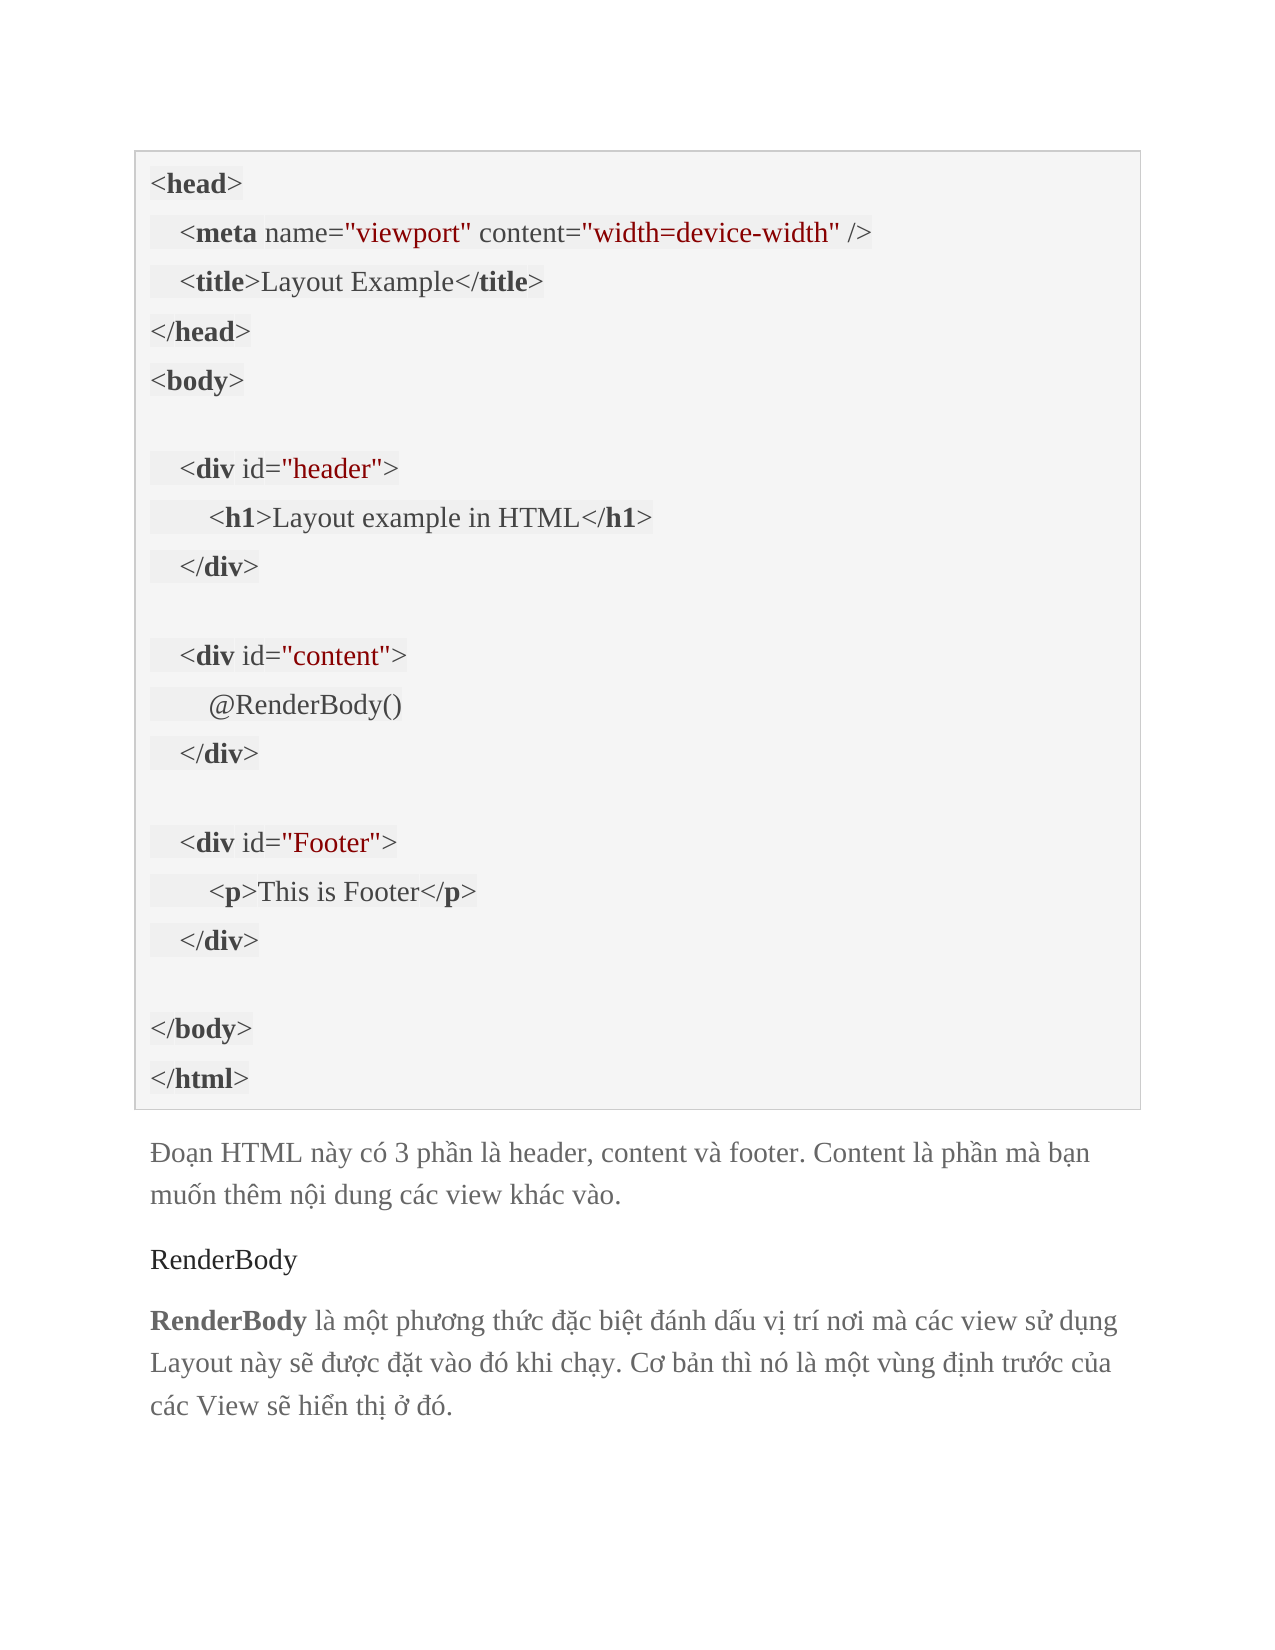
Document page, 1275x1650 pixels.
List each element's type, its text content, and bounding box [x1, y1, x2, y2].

text RenderBody là một phương thức đặc biệt đánh dấu vị trí nơi mà các view sử dụng Layout này sẽ được đặt vào đó khi chạy. Cơ bản thì nó là một vùng định trước của các View sẽ hiển thị ở đó. [150, 1294, 1125, 1422]
text <p>This is Footer</p> [136, 858, 1140, 907]
text </html> [136, 1044, 1140, 1109]
text <title>Layout Example</title> [136, 248, 1140, 297]
text <div id="Footer"> [136, 809, 1140, 858]
text <meta name="viewport" content="width=device-width" /> [136, 199, 1140, 248]
text </div> [136, 720, 1140, 769]
text @RenderBody() [136, 671, 1140, 720]
text <div id="content"> [136, 622, 1140, 671]
text <body> [136, 347, 1140, 396]
text <div id="header"> [136, 435, 1140, 484]
text </div> [136, 533, 1140, 583]
text </body> [136, 995, 1140, 1044]
text </div> [136, 907, 1140, 956]
text <head> [136, 152, 1140, 199]
text <h1>Layout example in HTML</h1> [136, 484, 1140, 533]
subtitle RenderBody [150, 1242, 1125, 1276]
text Đoạn HTML này có 3 phần là header, content và footer. Content là phần mà bạn muốn thêm nội dung các view khác vào. [150, 1126, 1125, 1211]
text </head> [136, 297, 1140, 347]
